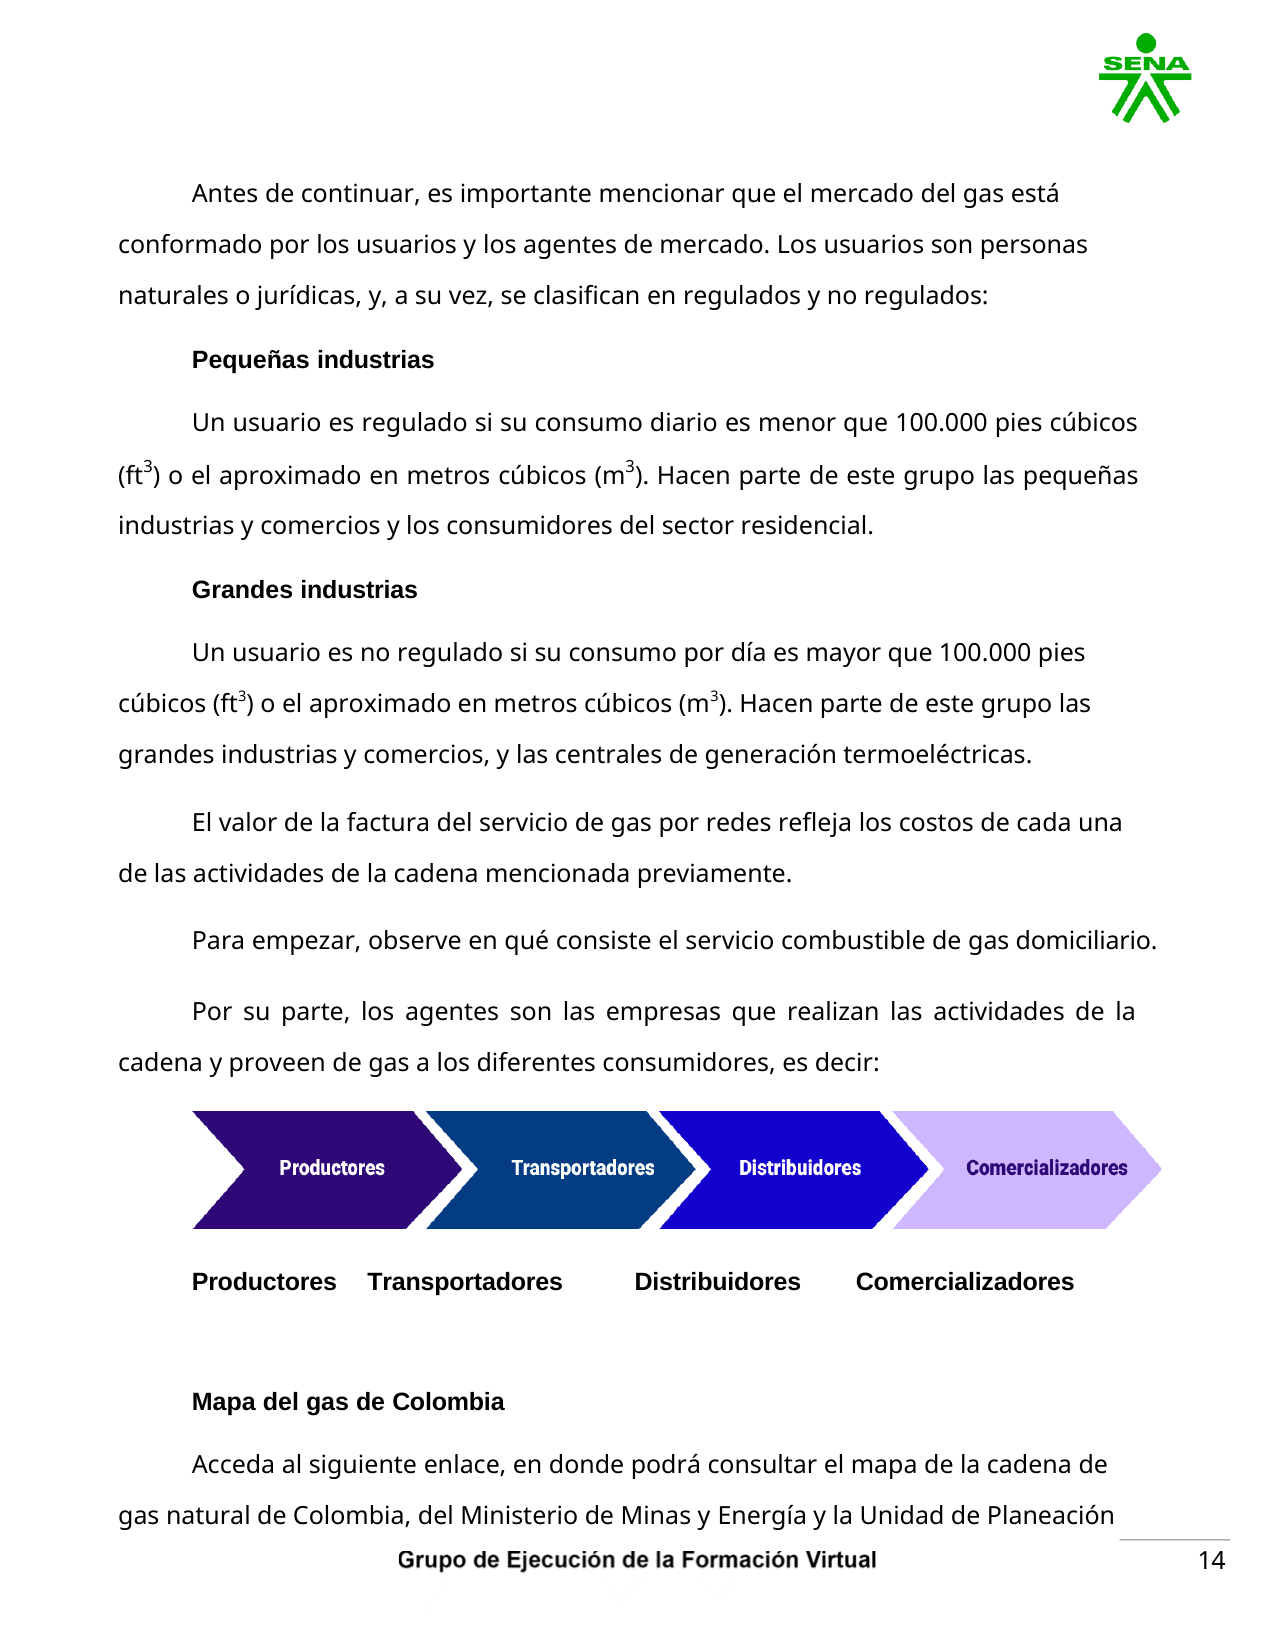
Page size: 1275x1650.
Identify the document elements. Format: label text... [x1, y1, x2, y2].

picture [398, 1551, 876, 1611]
subtitle Grandes industrias [192, 575, 1237, 604]
subtitle Productores Transportadores Distribuidores Comercializadores [192, 1267, 1237, 1296]
text Para empezar, observe en qué consiste el servicio combustible de gas domiciliario. [192, 923, 1237, 957]
subtitle Pequeñas industrias [192, 345, 1237, 374]
text Antes de continuar, es importante mencionar que el mercado del gas está conformado por los usuarios y los agentes de mercado. Los usuarios son personas naturales o jurídicas, y, a su vez, se clasifican en regulados y no regulados: [118, 176, 1152, 312]
text Un usuario es regulado si su consumo diario es menor que 100.000 pies cúbicos (ft3) o el aproximado en metros cúbicos (m3). Hacen parte de este grupo las pequeñas industrias y comercios y los consumidores del sector residencial. [118, 405, 1138, 542]
text Por su parte, los agentes son las empresas que realizan las actividades de la cadena y proveen de gas a los diferentes consumidores, es decir: [118, 993, 1137, 1078]
picture [1099, 33, 1192, 123]
text Un usuario es no regulado si su consumo por día es mayor que 100.000 pies cúbicos (ft3) o el aproximado en metros cúbicos (m3). Hacen parte de este grupo las grandes industrias y comercios, y las centrales de generación termoeléctricas. [118, 635, 1152, 771]
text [118, 1446, 1152, 1532]
picture [192, 1111, 1162, 1229]
text Mapa del gas de Colombia [192, 1386, 1237, 1415]
text El valor de la factura del servicio de gas por redes refleja los costos de cada una de las actividades de la cadena mencionada previamente. [118, 805, 1139, 889]
